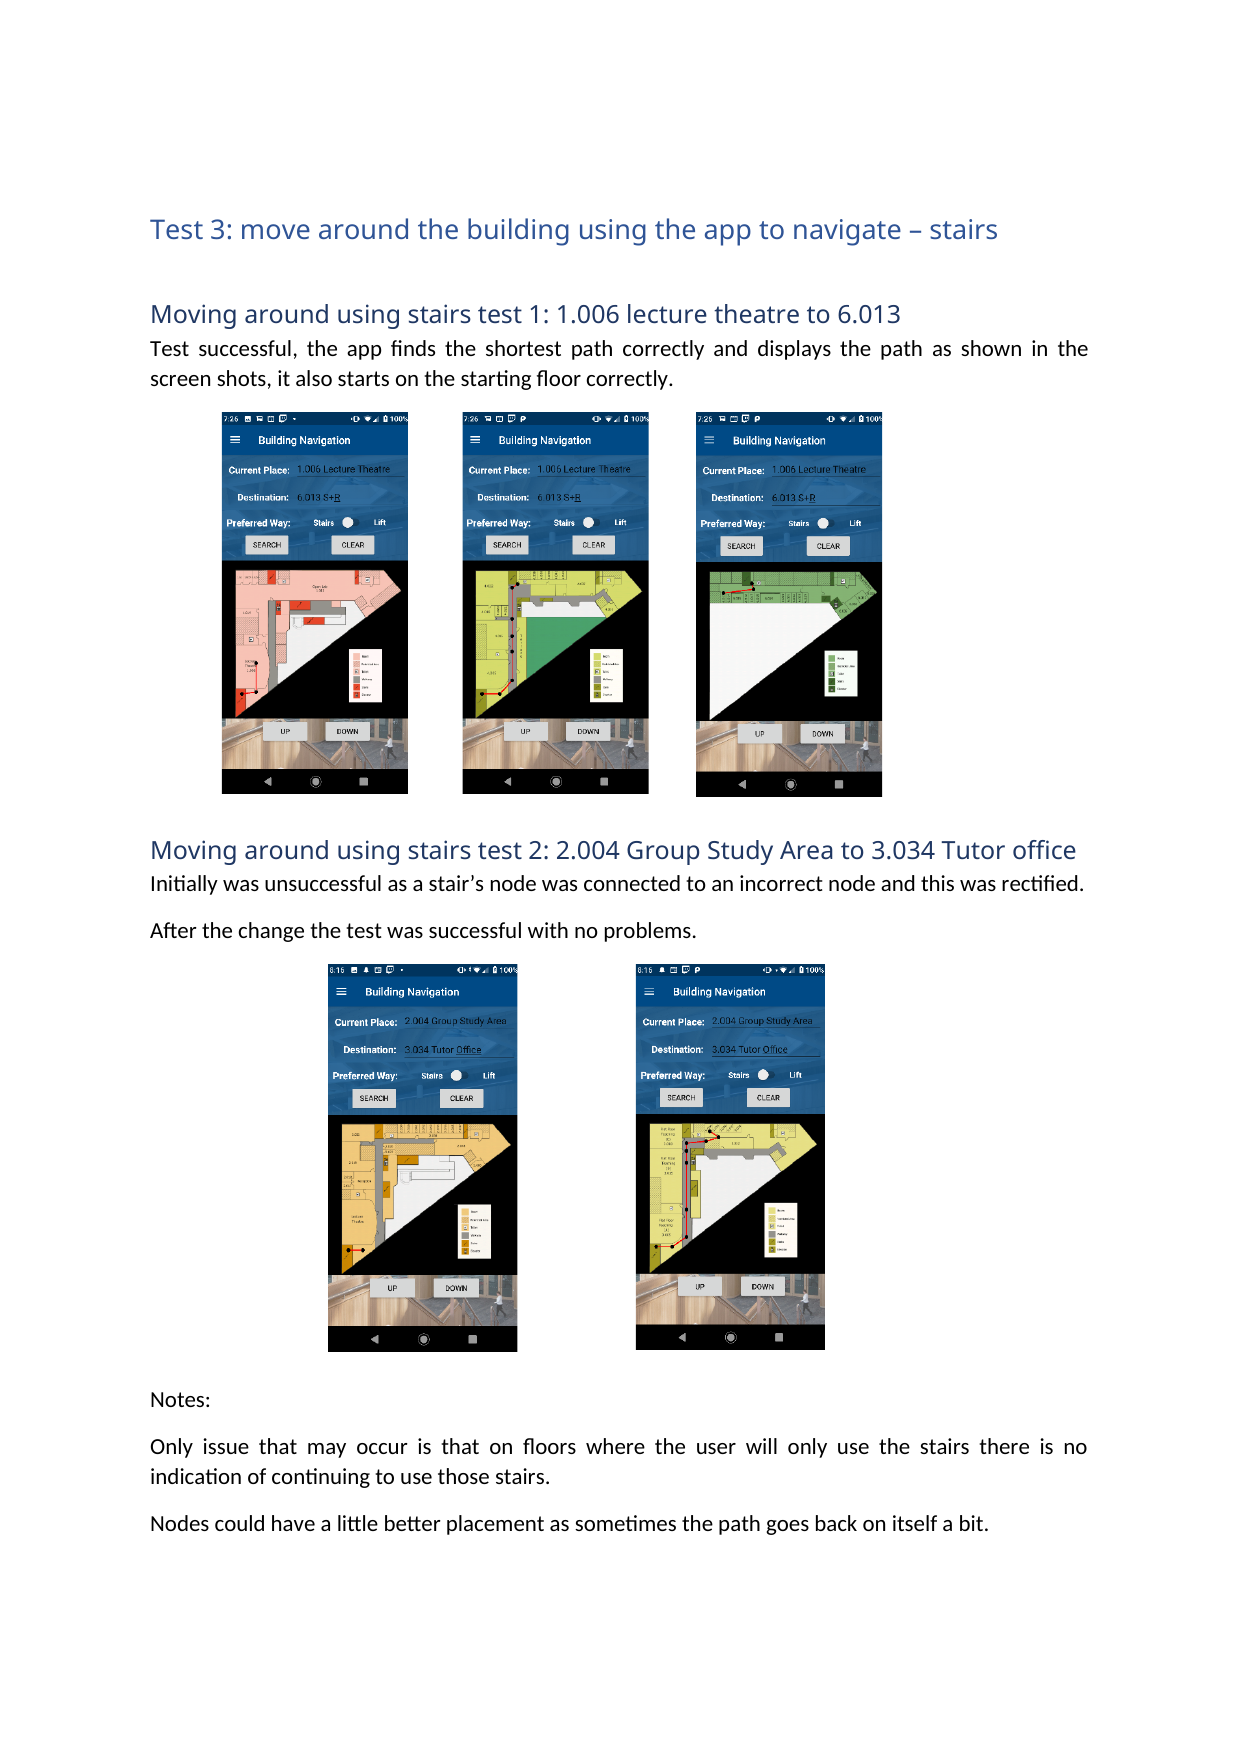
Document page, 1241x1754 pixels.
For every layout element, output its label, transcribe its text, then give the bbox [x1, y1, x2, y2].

subtitle Moving around using stairs test 2: 2.004 Group Study Area to 3.034 Tutor office [150, 833, 1090, 867]
picture [220, 412, 408, 791]
text Only issue that may occur is that on floors where the user will only use the stairs there is no indication of continuing to use those stairs. [150, 1432, 1090, 1490]
subtitle Test 3: move around the building using the app to navigate – stairs [150, 210, 1090, 247]
text Test successful, the app finds the shortest path correctly and displays the path as shown in the screen shots, it also starts on the starting floor correctly. [150, 334, 1090, 392]
subtitle Moving around using stairs test 1: 1.006 lecture theatre to 6.013 [150, 297, 1090, 331]
text Initially was unsuccessful as a stair’s node was connected to an incorrect node and this was rectified. [150, 869, 1090, 897]
picture [694, 412, 882, 794]
text Notes: [150, 1385, 1090, 1413]
text After the change the test was successful with no problems. [150, 916, 1090, 944]
picture [634, 964, 826, 1348]
text Nodes could have a little better placement as sometimes the path goes back on itself a bit. [150, 1509, 1090, 1537]
picture [326, 964, 517, 1348]
picture [461, 412, 648, 791]
